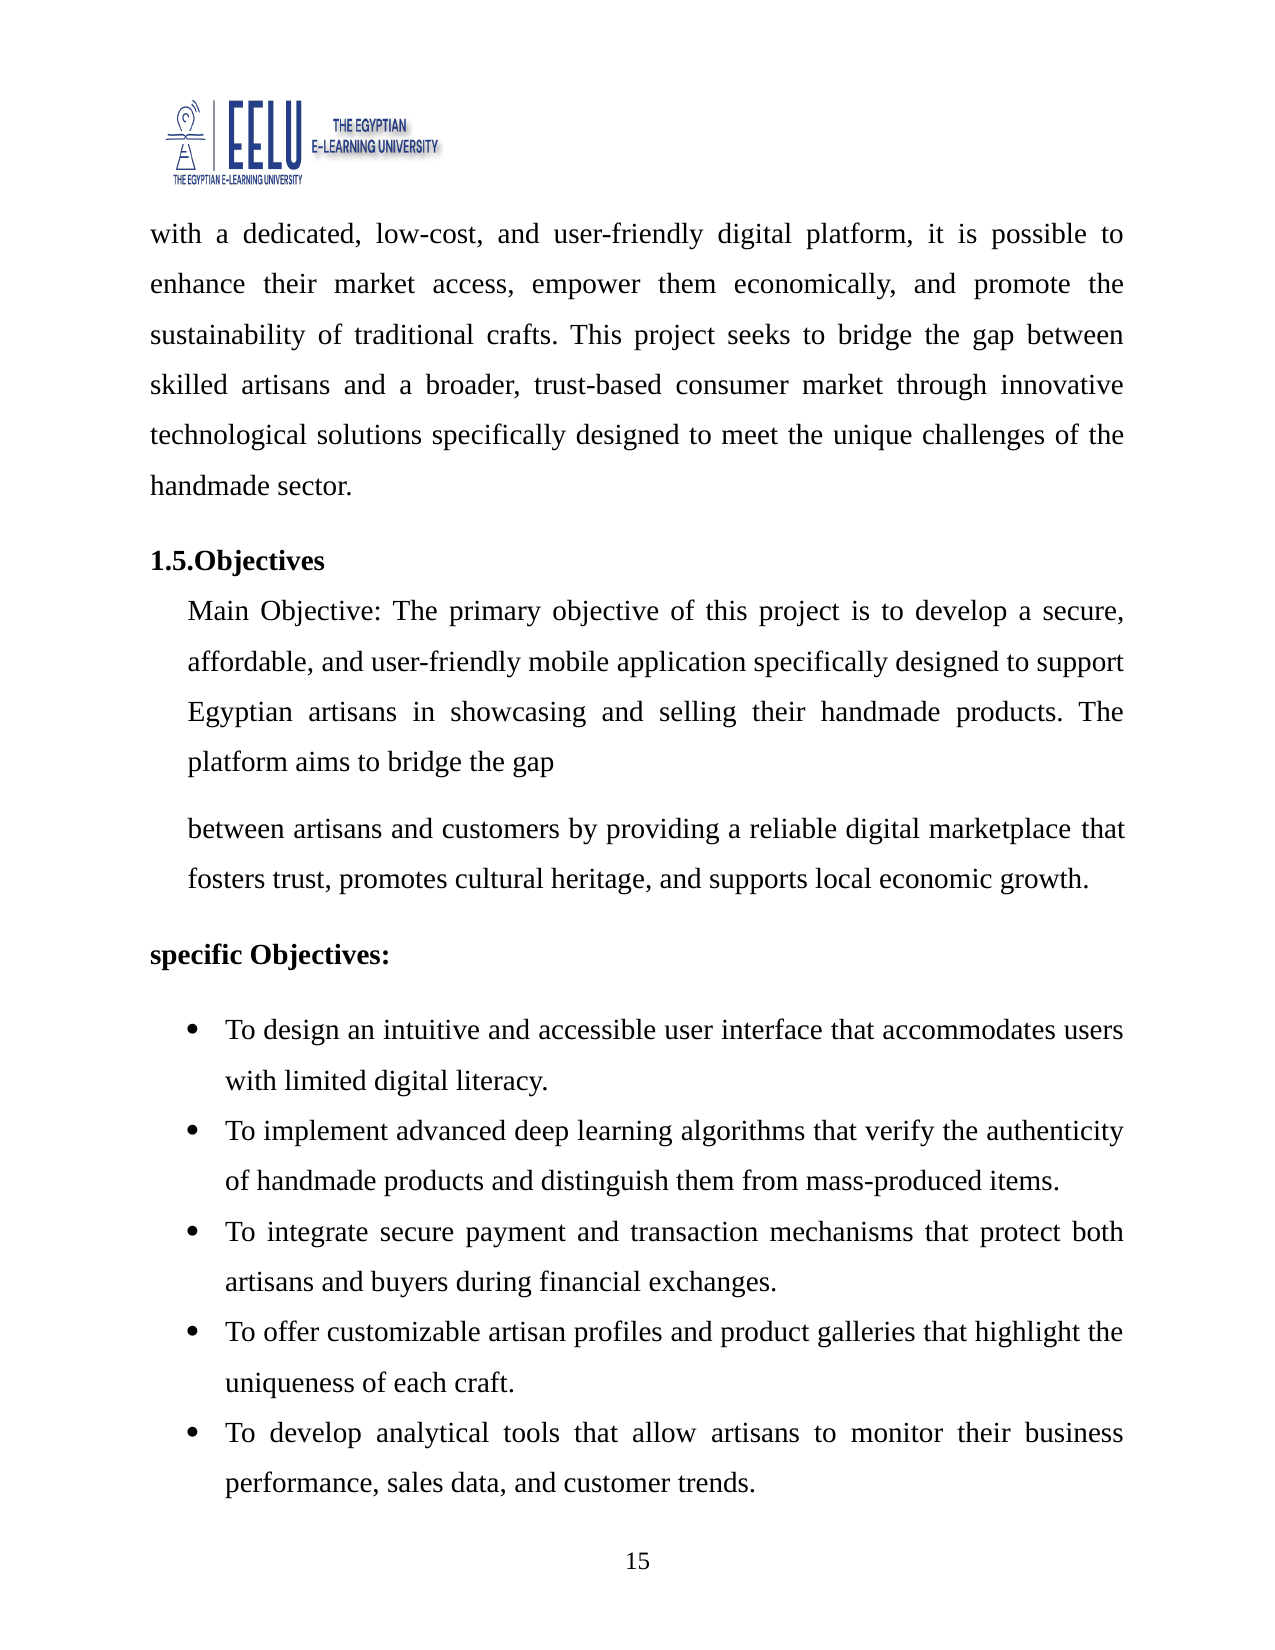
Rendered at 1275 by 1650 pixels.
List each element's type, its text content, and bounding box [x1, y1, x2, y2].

list To develop analytical tools that allow artisans to monitor their business performance, sales data, and customer trends. [187, 1415, 1125, 1499]
text Main Objective: The primary objective of this project is to develop a secure, affordable, and user-friendly mobile application specifically designed to support Egyptian artisans in showcasing and selling their handmade products. The platform aims to bridge the gap [187, 593, 1125, 778]
text between artisans and customers by providing a reliable digital marketplace that fosters trust, promotes cultural heritage, and supports local economic growth. [187, 811, 1125, 895]
list To integrate secure payment and transaction mechanisms that protect both artisans and buyers during financial exchanges. [187, 1214, 1125, 1298]
picture [150, 75, 444, 188]
subtitle 1.5.Objectives [150, 543, 1125, 577]
list To offer customizable artisan profiles and product galleries that highlight the uniqueness of each craft. [187, 1314, 1125, 1398]
text specific Objectives: [150, 937, 1125, 971]
list To implement advanced deep learning algorithms that verify the authenticity of handmade products and distinguish them from mass-produced items. [187, 1113, 1125, 1197]
list To design an intuitive and accessible user interface that accommodates users with limited digital literacy. [187, 1012, 1125, 1096]
